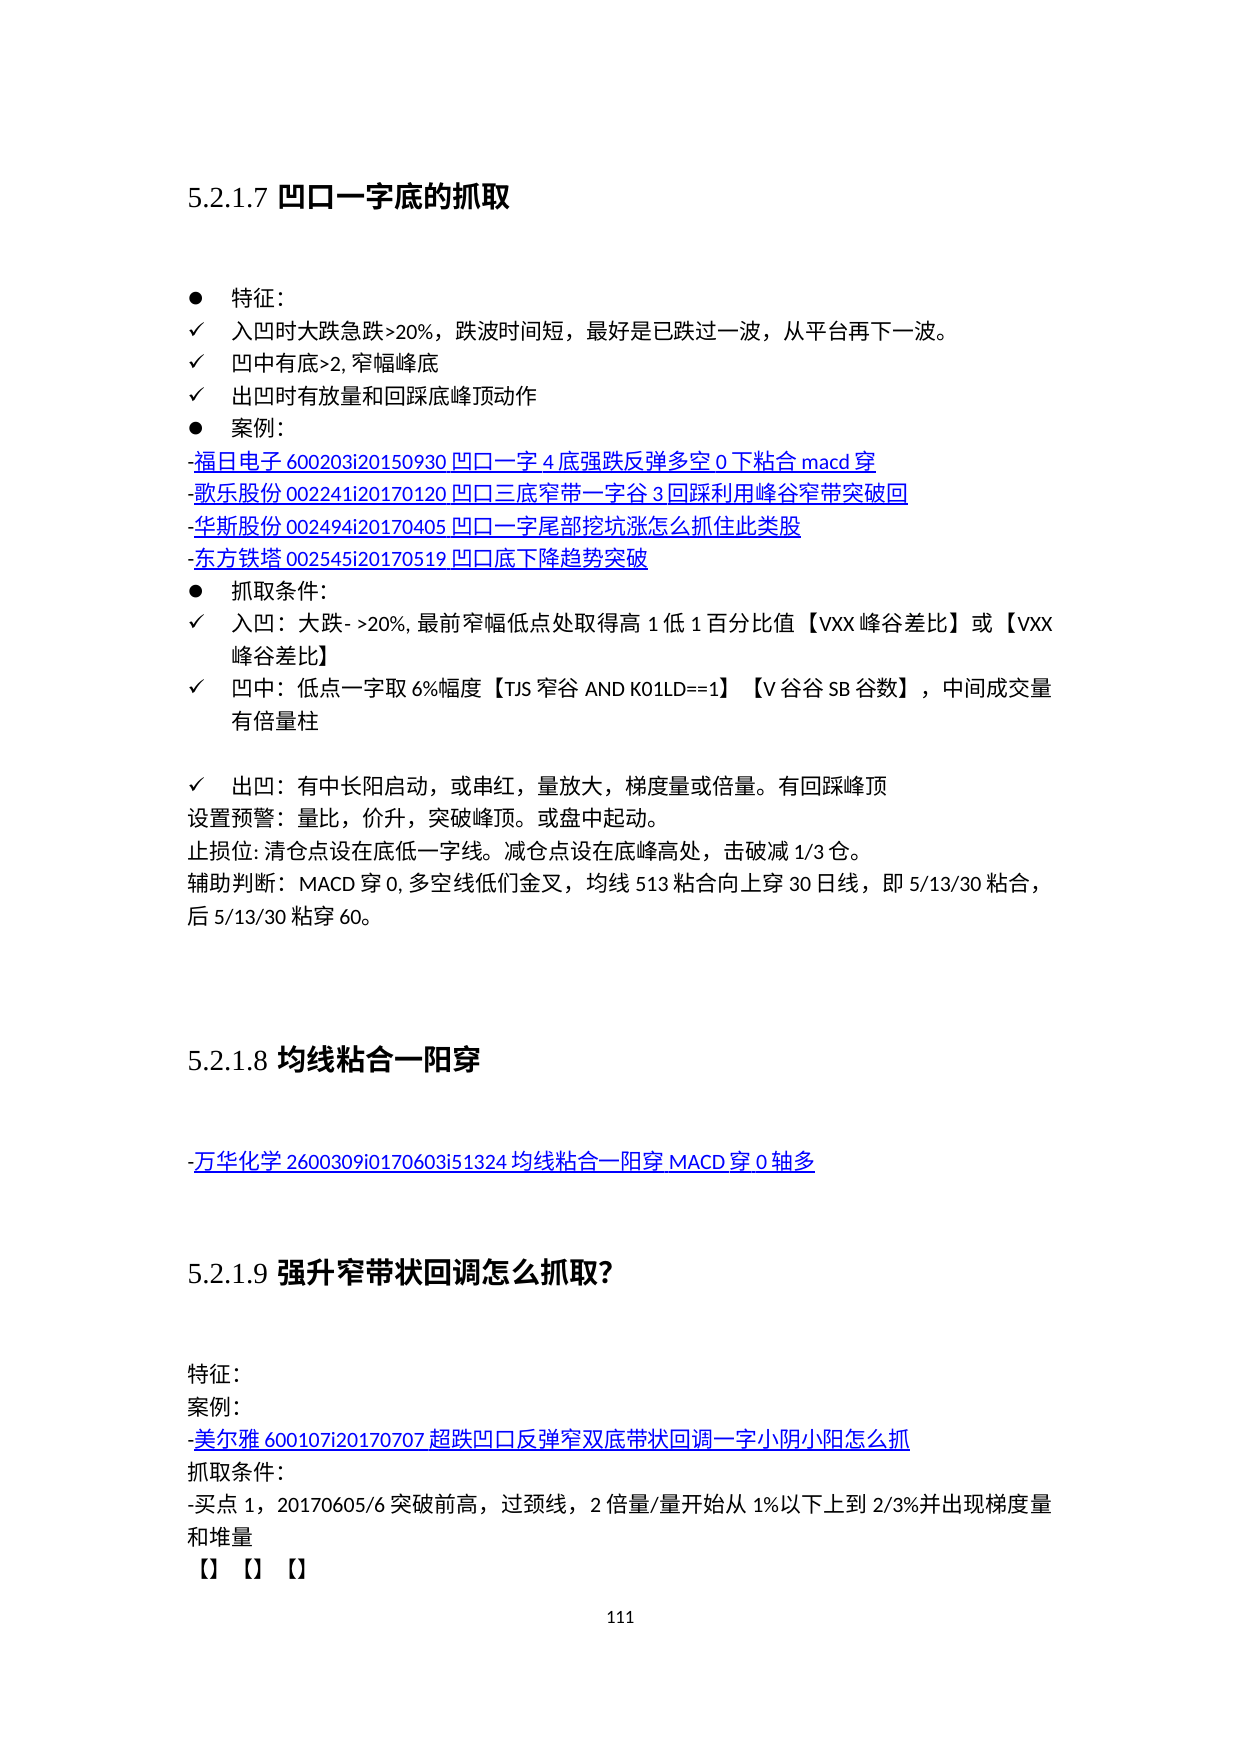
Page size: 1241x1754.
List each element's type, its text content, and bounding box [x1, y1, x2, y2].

list 特征： [187, 281, 1053, 313]
text 案例： [187, 1389, 1053, 1422]
list 入凹：大跌- >20%, 最前窄幅低点处取得高1低1百分比值【VXX峰谷差比】或【VXX峰谷差比】 [187, 606, 1053, 671]
text -福日电子600203i20150930凹口一字4底强跌反弹多空0下粘合macd穿 [187, 443, 1053, 476]
text -美尔雅600107i20170707超跌凹口反弹窄双底带状回调一字小阴小阳怎么抓 [187, 1422, 1053, 1454]
text 辅助判断：MACD穿0, 多空线低们金叉，均线513粘合向上穿30日线，即5/13/30粘合， 后5/13/30 粘穿60。 [187, 866, 1053, 931]
subtitle 均线粘合一阳穿 [187, 1025, 1053, 1090]
subtitle 强升窄带状回调怎么抓取？ [187, 1238, 1053, 1303]
text -华斯股份002494i20170405凹口一字尾部挖坑涨怎么抓住此类股 [187, 508, 1053, 541]
text 抓取条件： [187, 1454, 1053, 1487]
list 出凹：有中长阳启动，或串红，量放大，梯度量或倍量。有回踩峰顶 [187, 768, 1053, 801]
text 设置预警：量比，价升，突破峰顶。或盘中起动。 [187, 801, 1053, 833]
text -歌乐股份002241i20170120凹口三底窄带一字谷3回踩利用峰谷窄带突破回 [187, 476, 1053, 508]
text -买点1，20170605/6突破前高，过颈线，2倍量/量开始从1%以下上到2/3%并出现梯度量和堆量 [187, 1487, 1053, 1552]
text 止损位: 清仓点设在底低一字线。减仓点设在底峰高处，击破减1/3仓。 [187, 833, 1053, 866]
subtitle 凹口一字底的抓取 [187, 162, 1053, 227]
text -东方铁塔002545i20170519凹口底下降趋势突破 [187, 541, 1053, 573]
list 凹中有底>2, 窄幅峰底 [187, 346, 1053, 378]
text -万华化学2600309i0170603i51324均线粘合一阳穿MACD穿0轴多 [187, 1144, 1053, 1176]
text 【】【】【】 [187, 1552, 1053, 1584]
list 案例： [187, 411, 1053, 443]
list 出凹时有放量和回踩底峰顶动作 [187, 378, 1053, 411]
list 凹中：低点一字取6%幅度【TJS窄谷 AND K01LD==1】【V谷谷SB谷数】，中间成交量有倍量柱 [187, 671, 1053, 736]
list 抓取条件： [187, 573, 1053, 606]
text 特征： [187, 1357, 1053, 1389]
list 入凹时大跌急跌>20%，跌波时间短，最好是已跌过一波，从平台再下一波。 [187, 313, 1053, 346]
